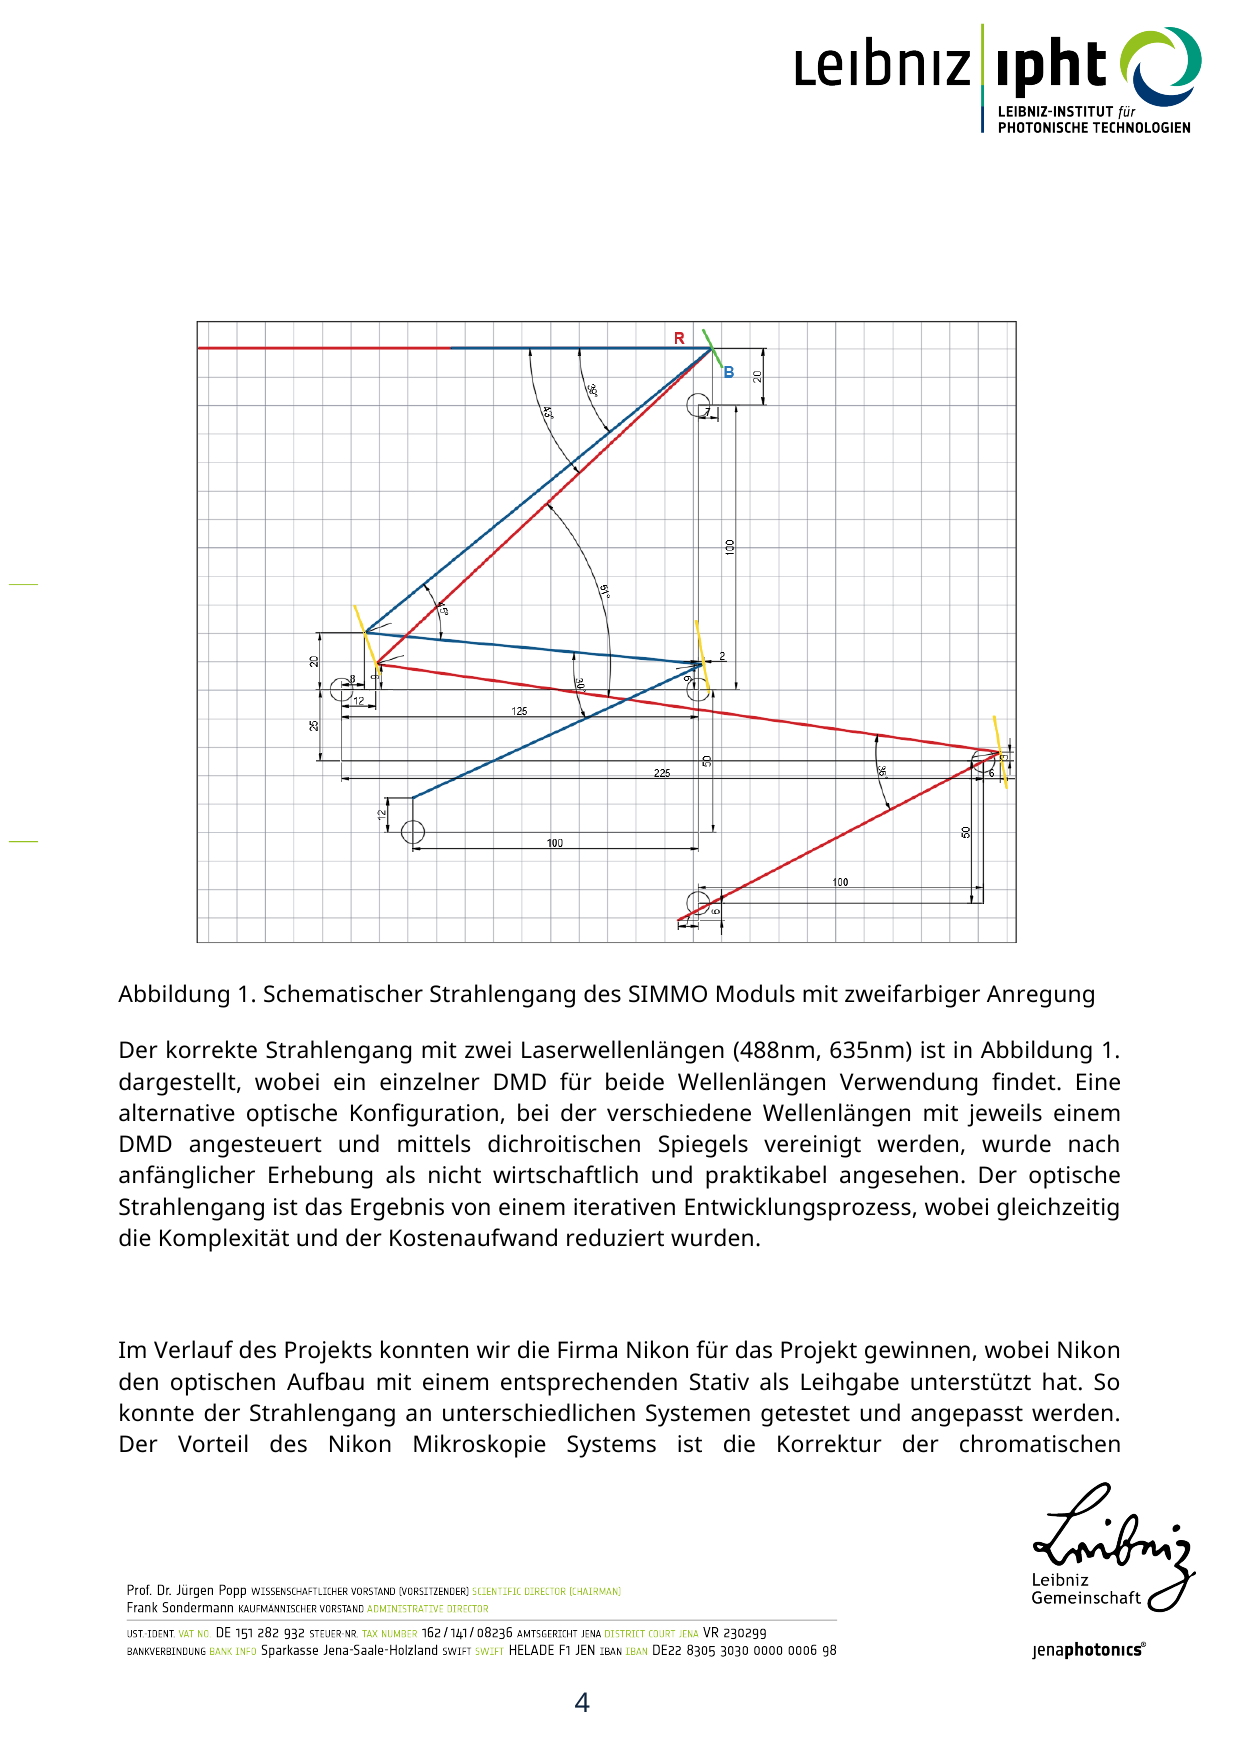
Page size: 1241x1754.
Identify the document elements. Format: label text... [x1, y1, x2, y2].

picture [8, 0, 1241, 1719]
text Abbildung 1. Schematischer Strahlengang des SIMMO Moduls mit zweifarbiger Anregung [118, 297, 1123, 1009]
text Der korrekte Strahlengang mit zwei Laserwellenlängen (488nm, 635nm) ist in Abbildung 1. dargestellt, wobei ein einzelner DMD für beide Wellenlängen Verwendung findet. Eine alternative optische Konfiguration, bei der verschiedene Wellenlängen mit jeweils einem DMD angesteuert und mittels dichroitischen Spiegels vereinigt werden, wurde nach anfänglicher Erhebung als nicht wirtschaftlich und praktikabel angesehen. Der optische Strahlengang ist das Ergebnis von einem iterativen Entwicklungsprozess, wobei gleichzeitig die Komplexität und der Kostenaufwand reduziert wurden. [118, 1034, 1123, 1252]
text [118, 1334, 1123, 1459]
